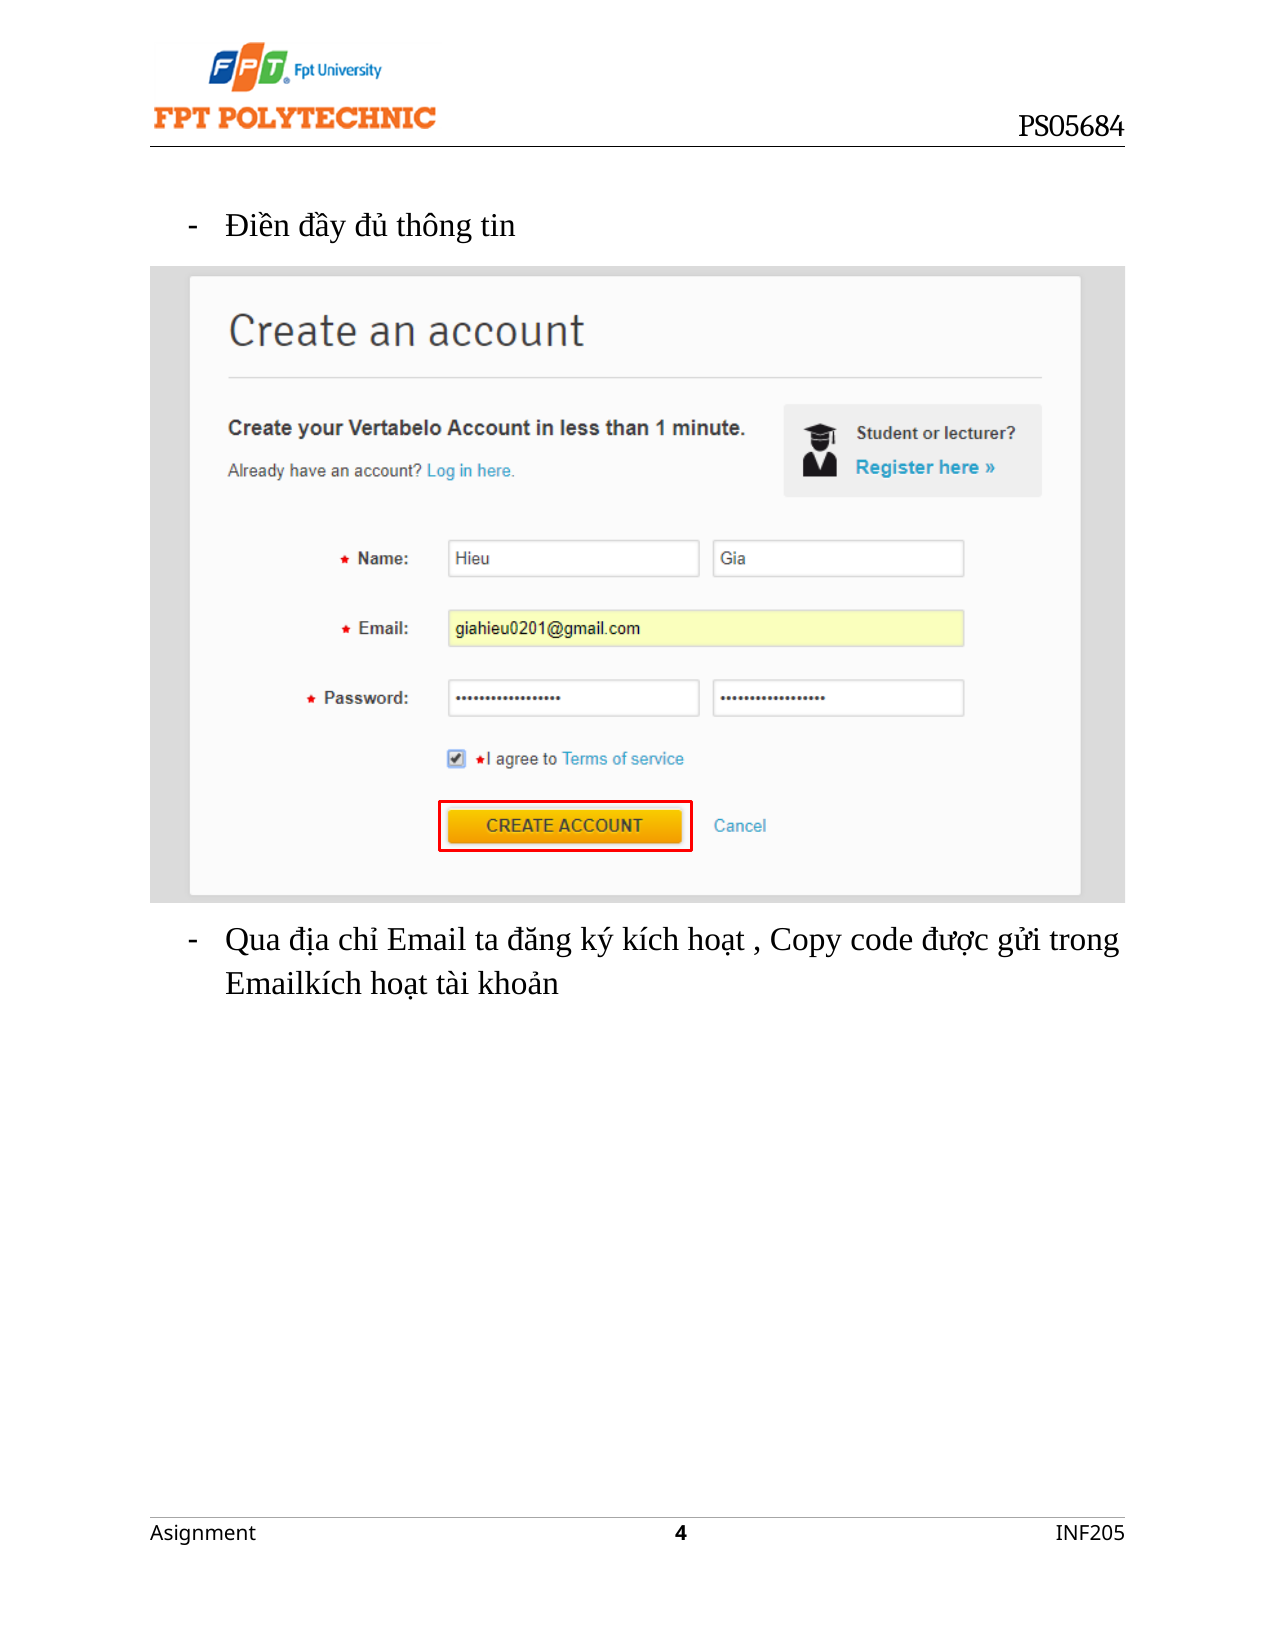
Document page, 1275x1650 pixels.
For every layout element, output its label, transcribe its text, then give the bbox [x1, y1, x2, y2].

list Điền đầy đủ thông tin [187, 201, 1125, 246]
list Qua địa chỉ Email ta đăng ký kích hoạt , Copy code được gửi trong Emailkích hoạt tài khoản [187, 915, 1125, 1002]
picture [150, 266, 1125, 903]
picture [150, 37, 443, 137]
